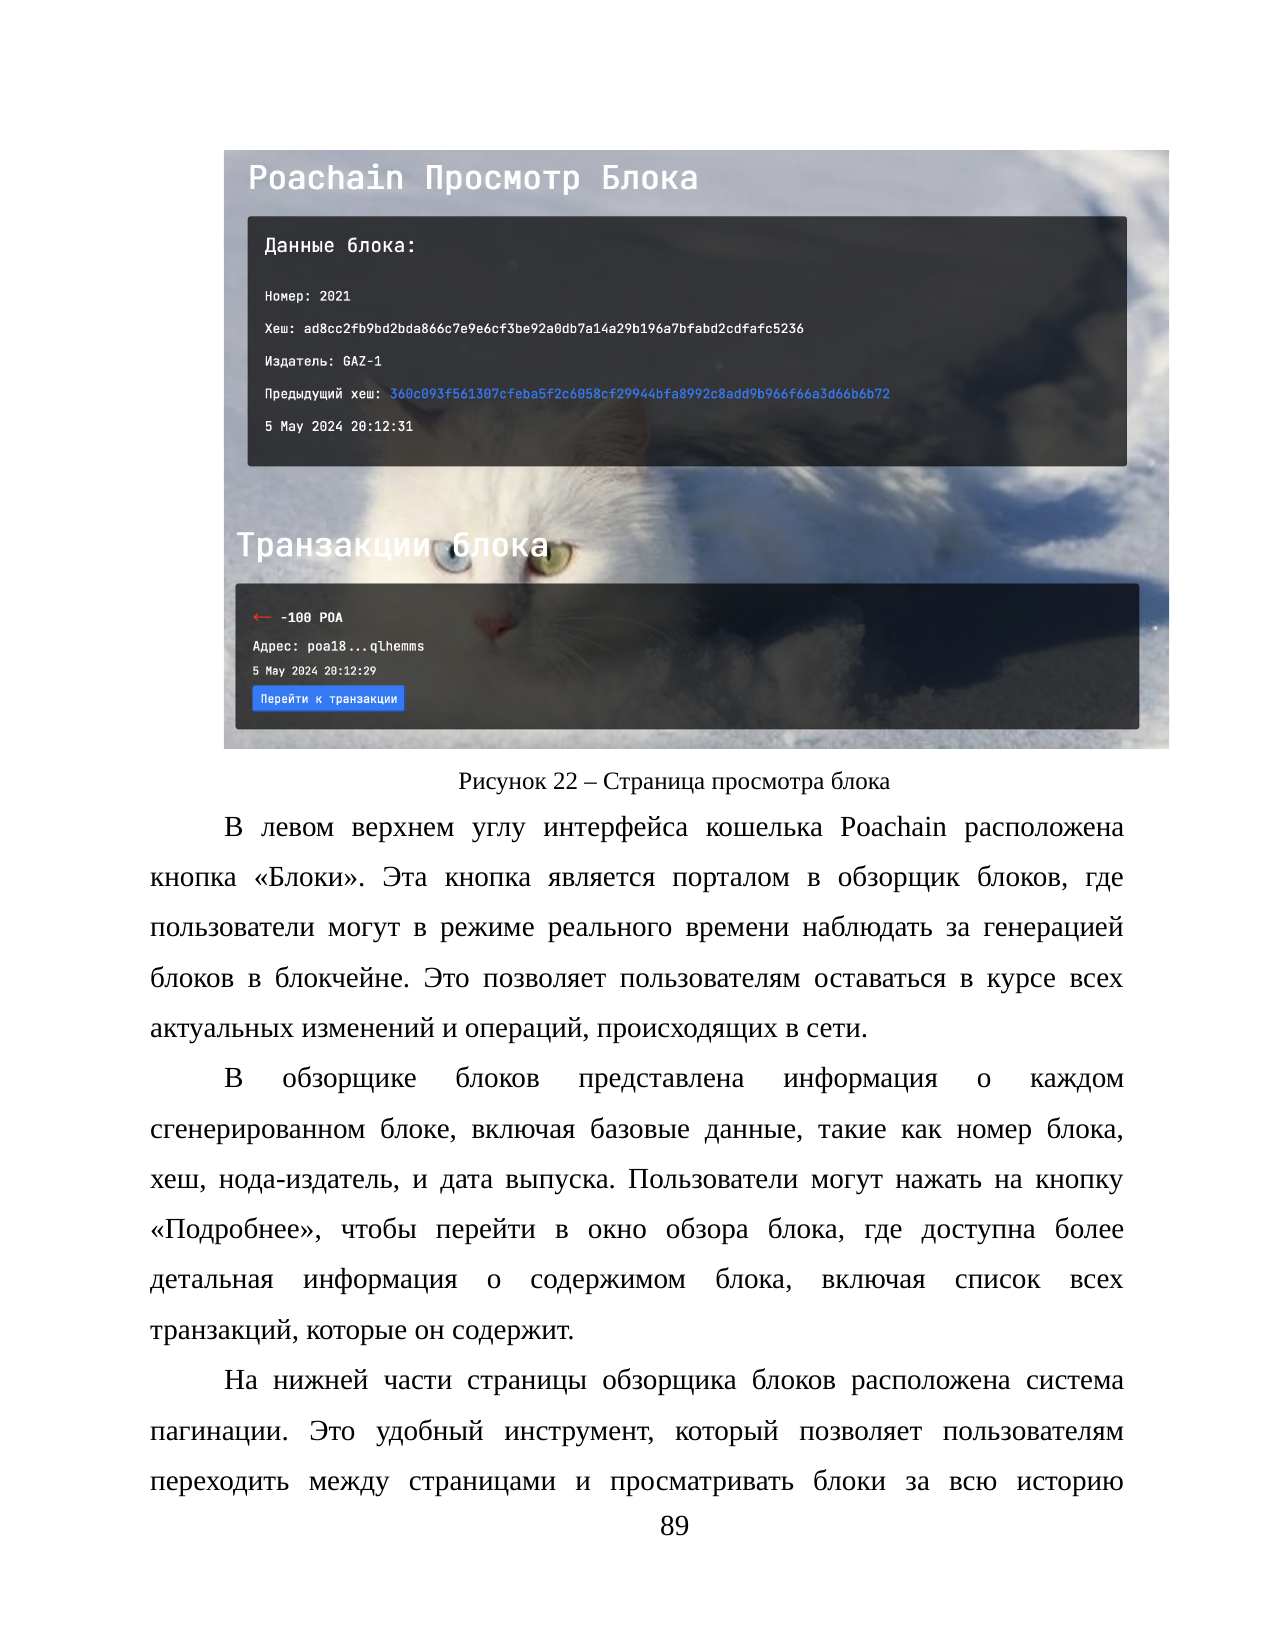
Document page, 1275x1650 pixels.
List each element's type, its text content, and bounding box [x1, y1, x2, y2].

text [150, 1362, 1125, 1496]
text В левом верхнем углу интерфейса кошелька Poachain расположена кнопка «Блоки». Эта кнопка является порталом в обзорщик блоков, где пользователи могут в режиме реального времени наблюдать за генерацией блоков в блокчейне. Это позволяет пользователям оставаться в курсе всех актуальных изменений и операций, происходящих в сети. [150, 809, 1125, 1044]
text Рисунок 22 – Страница просмотра блока [150, 766, 1125, 794]
text В обзорщике блоков представлена информация о каждом сгенерированном блоке, включая базовые данные, такие как номер блока, хеш, нода-издатель, и дата выпуска. Пользователи могут нажать на кнопку «Подробнее», чтобы перейти в окно обзора блока, где доступна более детальная информация о содержимом блока, включая список всех транзакций, которые он содержит. [150, 1060, 1125, 1346]
picture [223, 150, 1170, 749]
